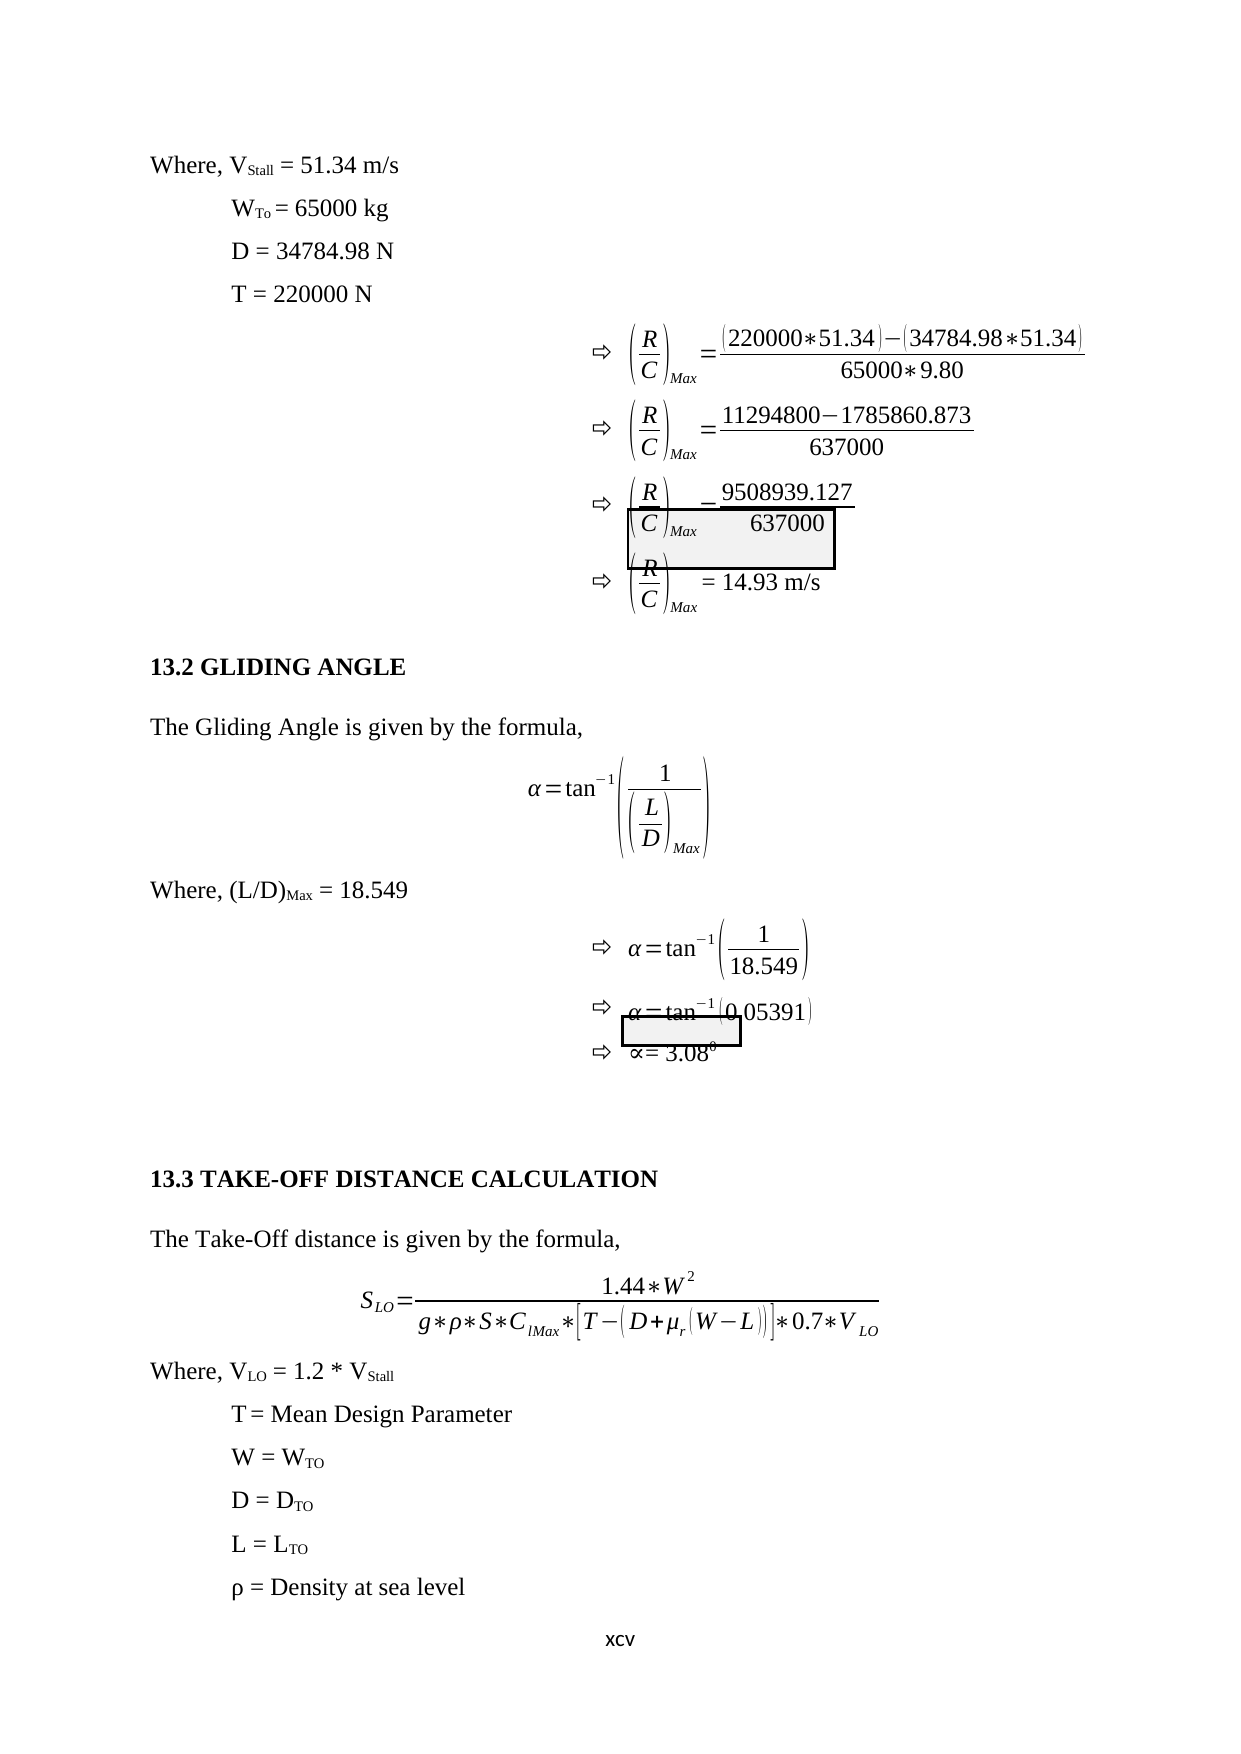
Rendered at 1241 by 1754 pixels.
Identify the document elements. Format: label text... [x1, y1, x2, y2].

text Where, VStall = 51.34 m/s WTo = 65000 kg [150, 150, 1090, 222]
text The Gliding Angle is given by the formula, [150, 712, 1090, 740]
text Where, (L/D)Max = 18.549 [150, 875, 1090, 903]
text ρ = Density at sea level [150, 1572, 1090, 1601]
text Where, VLO = 1.2 * VStall T = Mean Design Parameter [150, 1356, 1090, 1428]
text T = 220000 N [150, 279, 1090, 308]
text D = 34784.98 N [150, 236, 1090, 265]
text W = WTO [150, 1442, 1090, 1471]
text L = LTO [150, 1529, 1090, 1557]
text D = DTO [150, 1486, 1090, 1514]
text The Take-Off distance is given by the formula, [150, 1224, 1090, 1253]
text 13.3 TAKE-OFF DISTANCE CALCULATION [150, 1164, 1090, 1193]
text 13.2 GLIDING ANGLE [150, 652, 1090, 681]
list = 14.93 m/s [591, 552, 1090, 617]
list = 3.080 [591, 1038, 1090, 1069]
